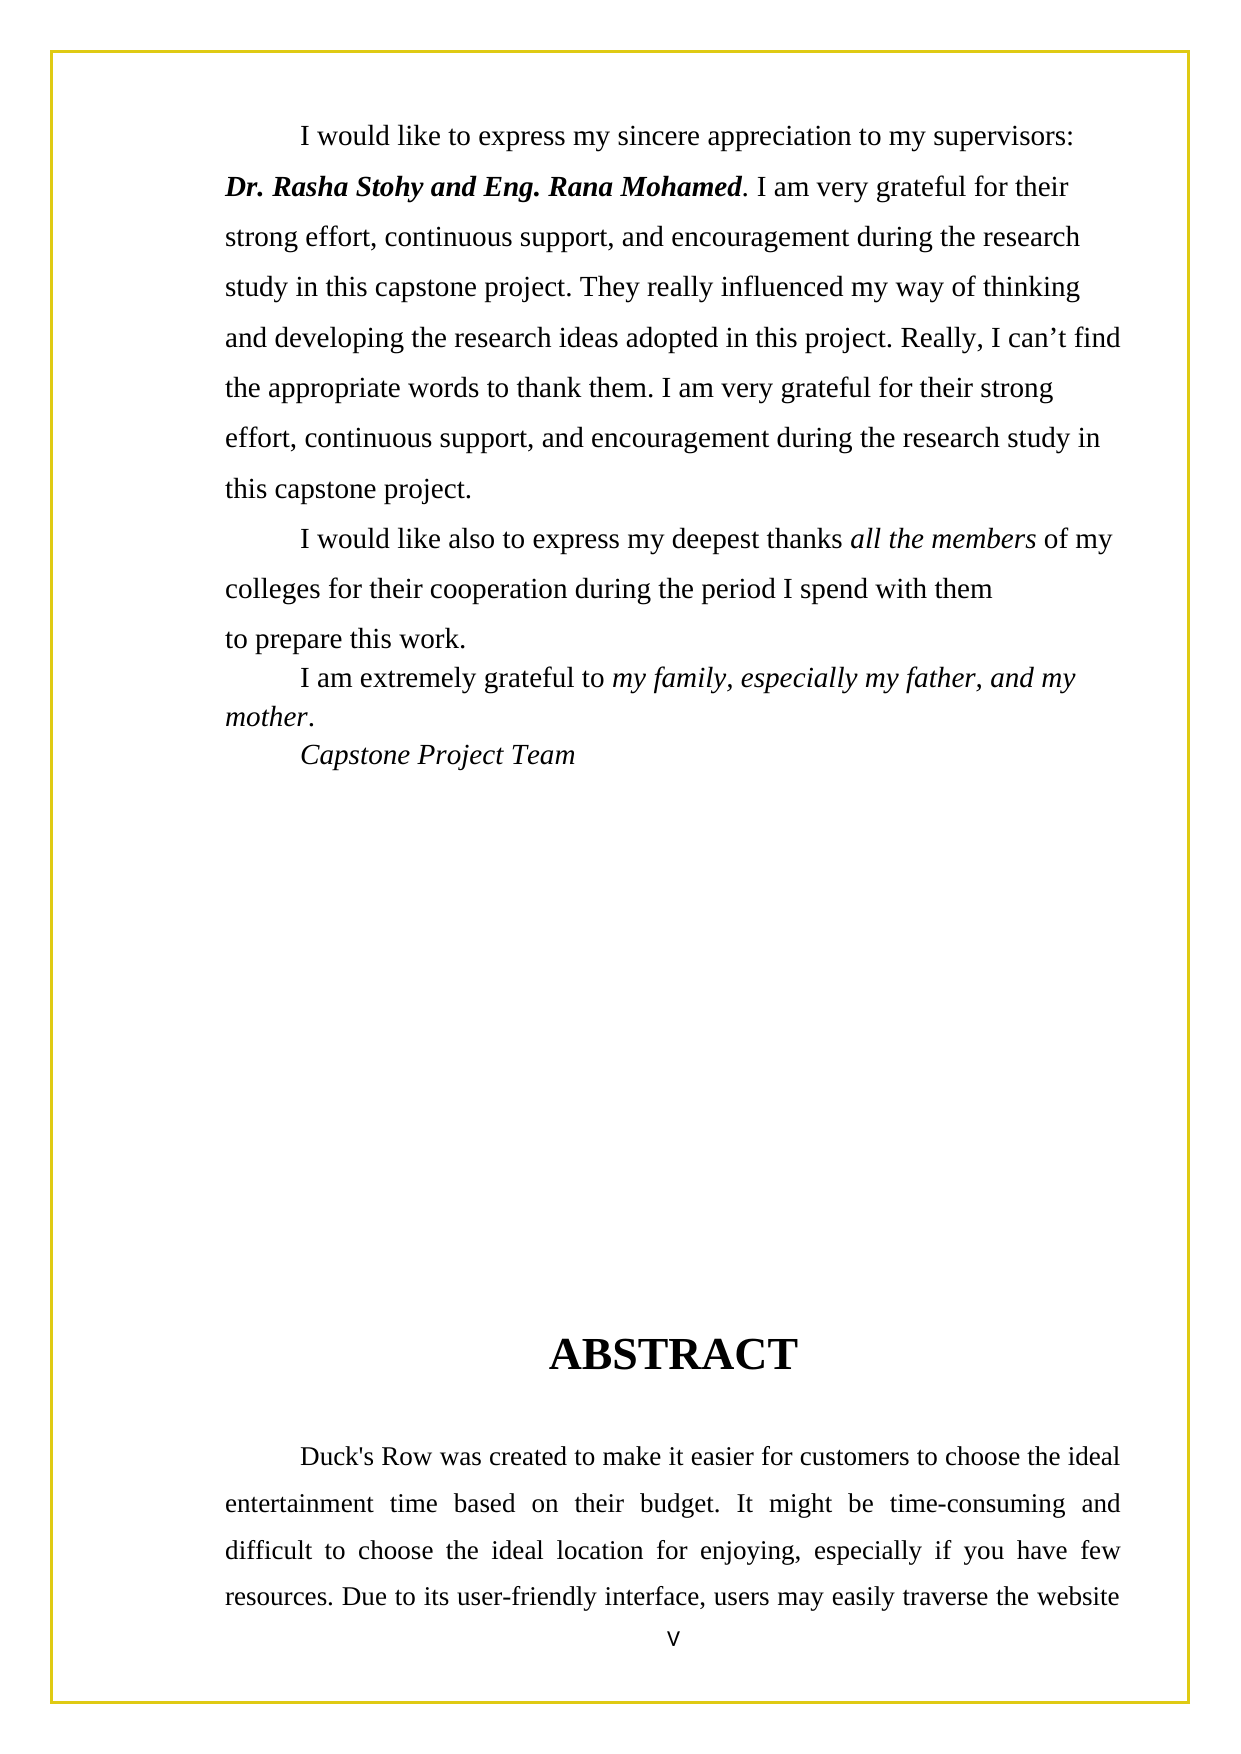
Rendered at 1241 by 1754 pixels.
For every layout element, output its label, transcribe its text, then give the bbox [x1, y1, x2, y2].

subtitle ABSTRACT [225, 1327, 1122, 1379]
text I would like to express my sincere appreciation to my supervisors: Dr. Rasha Stohy and Eng. Rana Mohamed. I am very grateful for their strong effort, continuous support, and encouragement during the research study in this capstone project. They really influenced my way of thinking and developing the research ideas adopted in this project. Really, I can’t find the appropriate words to thank them. I am very grateful for their strong effort, continuous support, and encouragement during the research study in this capstone project. [225, 118, 1122, 504]
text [225, 1440, 1122, 1612]
text I would like also to express my deepest thanks all the members of my colleges for their cooperation during the period I spend with them [225, 521, 1122, 605]
text Capstone Project Team [225, 737, 1122, 771]
text I am extremely grateful to my family, especially my father, and my mother. [225, 660, 1122, 732]
text to prepare this work. [225, 622, 1122, 655]
